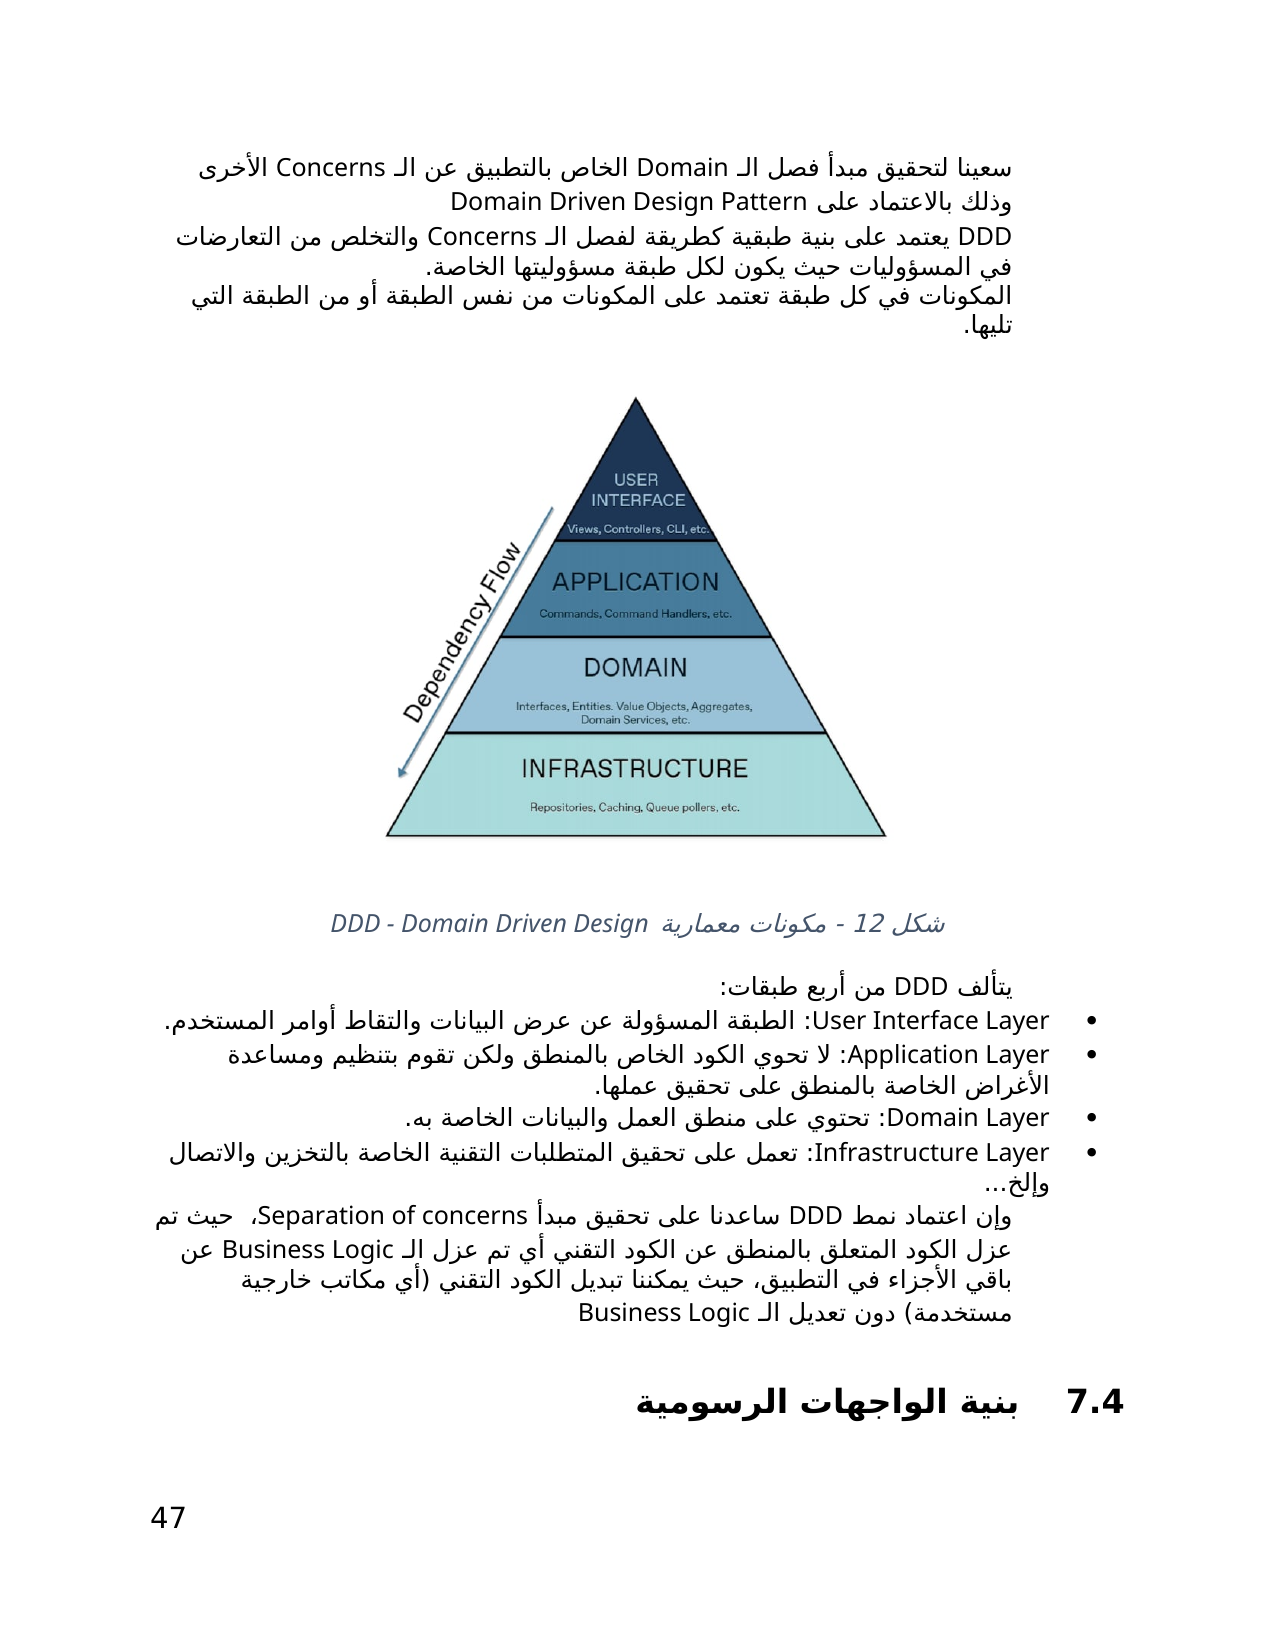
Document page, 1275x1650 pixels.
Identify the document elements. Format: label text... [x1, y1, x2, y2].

picture [150, 364, 1125, 890]
list User Interface Layer: الطبقة المسؤولة عن عرض البيانات والتقاط أوامر المستخدم. [150, 1003, 1087, 1037]
list Infrastructure Layer: تعمل على تحقيق المتطلبات التقنية الخاصة بالتخزين والاتصال وإلخ... [150, 1134, 1087, 1197]
list Application Layer: لا تحوي الكود الخاص بالمنطق ولكن تقوم بتنظيم ومساعدة الأغراض الخاصة بالمنطق على تحقيق عملها. [150, 1037, 1087, 1100]
text DDD يعتمد على بنية طبقية كطريقة لفصل الـ Concerns والتخلص من التعارضات في المسؤوليات حيث يكون لكل طبقة مسؤوليتها الخاصة. [150, 218, 1012, 281]
text سعينا لتحقيق مبدأ فصل الـ Domain الخاص بالتطبيق عن الـ Concerns الأخرى وذلك بالاعتماد على Domain Driven Design Pattern [150, 150, 1012, 218]
text المكونات في كل طبقة تعتمد على المكونات من نفس الطبقة أو من الطبقة التي تليها. [150, 281, 1012, 340]
text يتألف DDD من أربع طبقات: [150, 969, 1012, 1003]
list Domain Layer: تحتوي على منطق العمل والبيانات الخاصة به. [150, 1100, 1087, 1134]
title 7.4 بنية الواجهات الرسومية [150, 1383, 1125, 1422]
text وإن اعتماد نمط DDD ساعدنا على تحقيق مبدأ Separation of concerns، حيث تم عزل الكود المتعلق بالمنطق عن الكود التقني أي تم عزل الـ Business Logic عن باقي الأجزاء في التطبيق، حيث يمكننا تبديل الكود التقني (أي مكاتب خارجية مستخدمة) دون تعديل الـ Business Logic [150, 1197, 1012, 1329]
